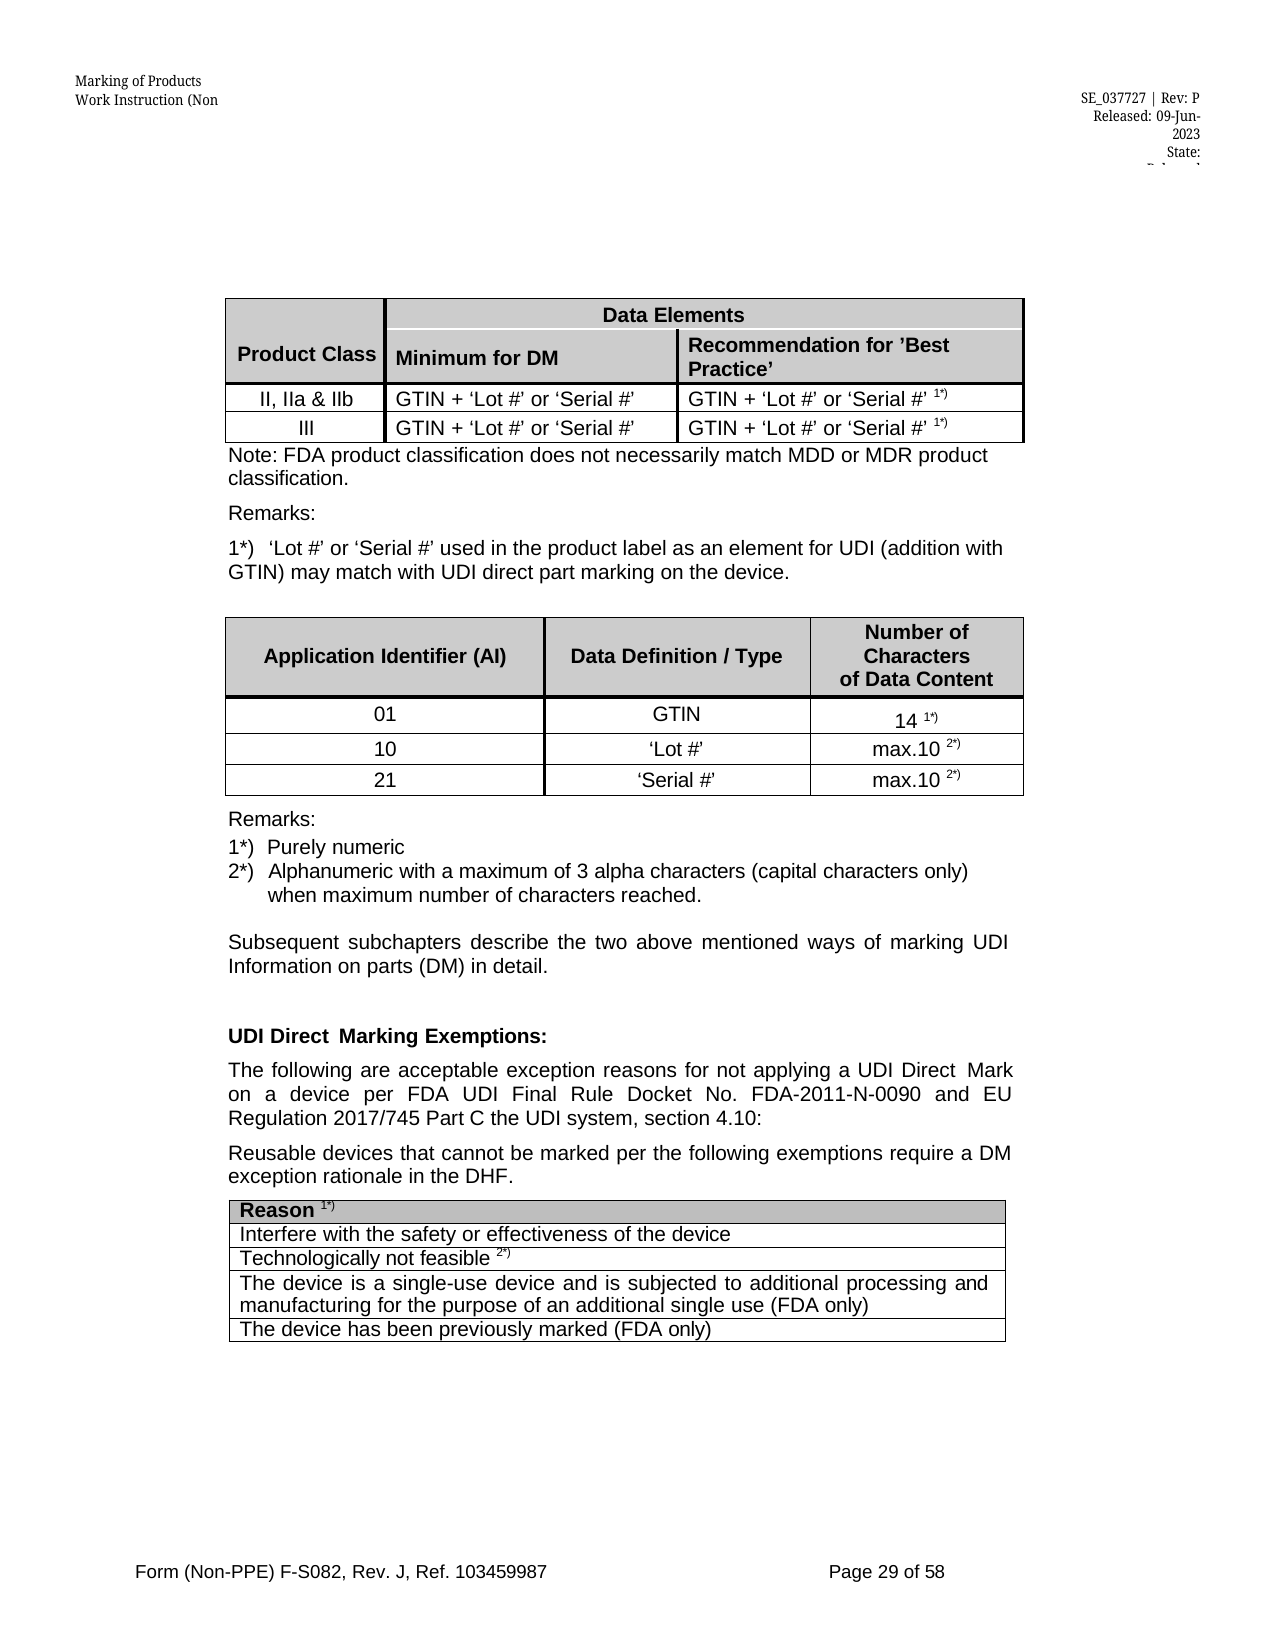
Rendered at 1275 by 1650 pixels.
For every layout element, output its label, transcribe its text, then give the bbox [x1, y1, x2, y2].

table_cell GTIN [546, 699, 810, 733]
table_cell 01 [226, 699, 543, 733]
text 1*) ‘Lot #’ or ‘Serial #’ used in the product label as an element for UDI (addition with GTIN) may match with UDI direct part marking on the device. [228, 536, 1015, 584]
table_cell GTIN + ‘Lot #’ or ‘Serial #’ [387, 385, 676, 411]
text 1*) Purely numeric [228, 836, 1162, 859]
table_cell GTIN + ‘Lot #’ or ‘Serial #’ 1*) [679, 412, 1022, 442]
table_cell 10 [226, 734, 543, 764]
table_cell 21 [226, 765, 543, 795]
table_cell Recommendation for ’Best Practice’ [679, 330, 1022, 382]
text Subsequent subchapters describe the two above mentioned ways of marking UDI Information on parts (DM) in detail. [228, 931, 1013, 978]
text 2*) Alphanumeric with a maximum of 3 alpha characters (capital characters only) when maximum number of characters reached. [228, 859, 1013, 907]
text Reusable devices that cannot be marked per the following exemptions require a DM exception rationale in the DHF. [228, 1140, 1013, 1188]
table_cell II, IIa & IIb [226, 385, 383, 411]
table_cell max.10 2*) [811, 765, 1023, 795]
text Note: FDA product classification does not necessarily match MDD or MDR product classification. [228, 443, 1013, 490]
table_cell The device has been previously marked (FDA only) [230, 1319, 1005, 1341]
table_cell GTIN + ‘Lot #’ or ‘Serial #’ 1*) [679, 385, 1022, 411]
table_cell ‘Lot #’ [546, 734, 810, 764]
table_cell The device is a single-use device and is subjected to additional processing and manufacturing for the purpose of an additional single use (FDA only) [230, 1271, 1005, 1318]
table_cell 14 1*) [811, 699, 1023, 733]
subtitle UDI Direct Marking Exemptions: [228, 1023, 1162, 1047]
text The following are acceptable exception reasons for not applying a UDI Direct Mark on a device per FDA UDI Final Rule Docket No. FDA-2011-N-0090 and EU Regulation 2017/745 Part C the UDI system, section 4.10: [228, 1059, 1013, 1129]
table_cell ‘Serial #’ [546, 765, 810, 795]
table_header Product Class [226, 299, 383, 382]
table_header Application Identifier (AI) [226, 618, 543, 695]
table_header Data Definition / Type [546, 618, 810, 695]
table_cell max.10 2*) [811, 734, 1023, 764]
table_cell Interfere with the safety or effectiveness of the device [230, 1224, 1005, 1247]
text Remarks: [228, 806, 1162, 830]
text Remarks: [228, 501, 1162, 525]
table_cell Technologically not feasible 2*) [230, 1248, 1005, 1270]
table_cell Minimum for DM [387, 330, 676, 382]
table_header Data Elements [387, 299, 1022, 328]
table_header Number of Characters of Data Content [811, 618, 1023, 695]
table_header Reason 1*) [230, 1201, 1005, 1223]
table_cell GTIN + ‘Lot #’ or ‘Serial #’ [387, 412, 676, 442]
table_cell III [226, 412, 383, 442]
